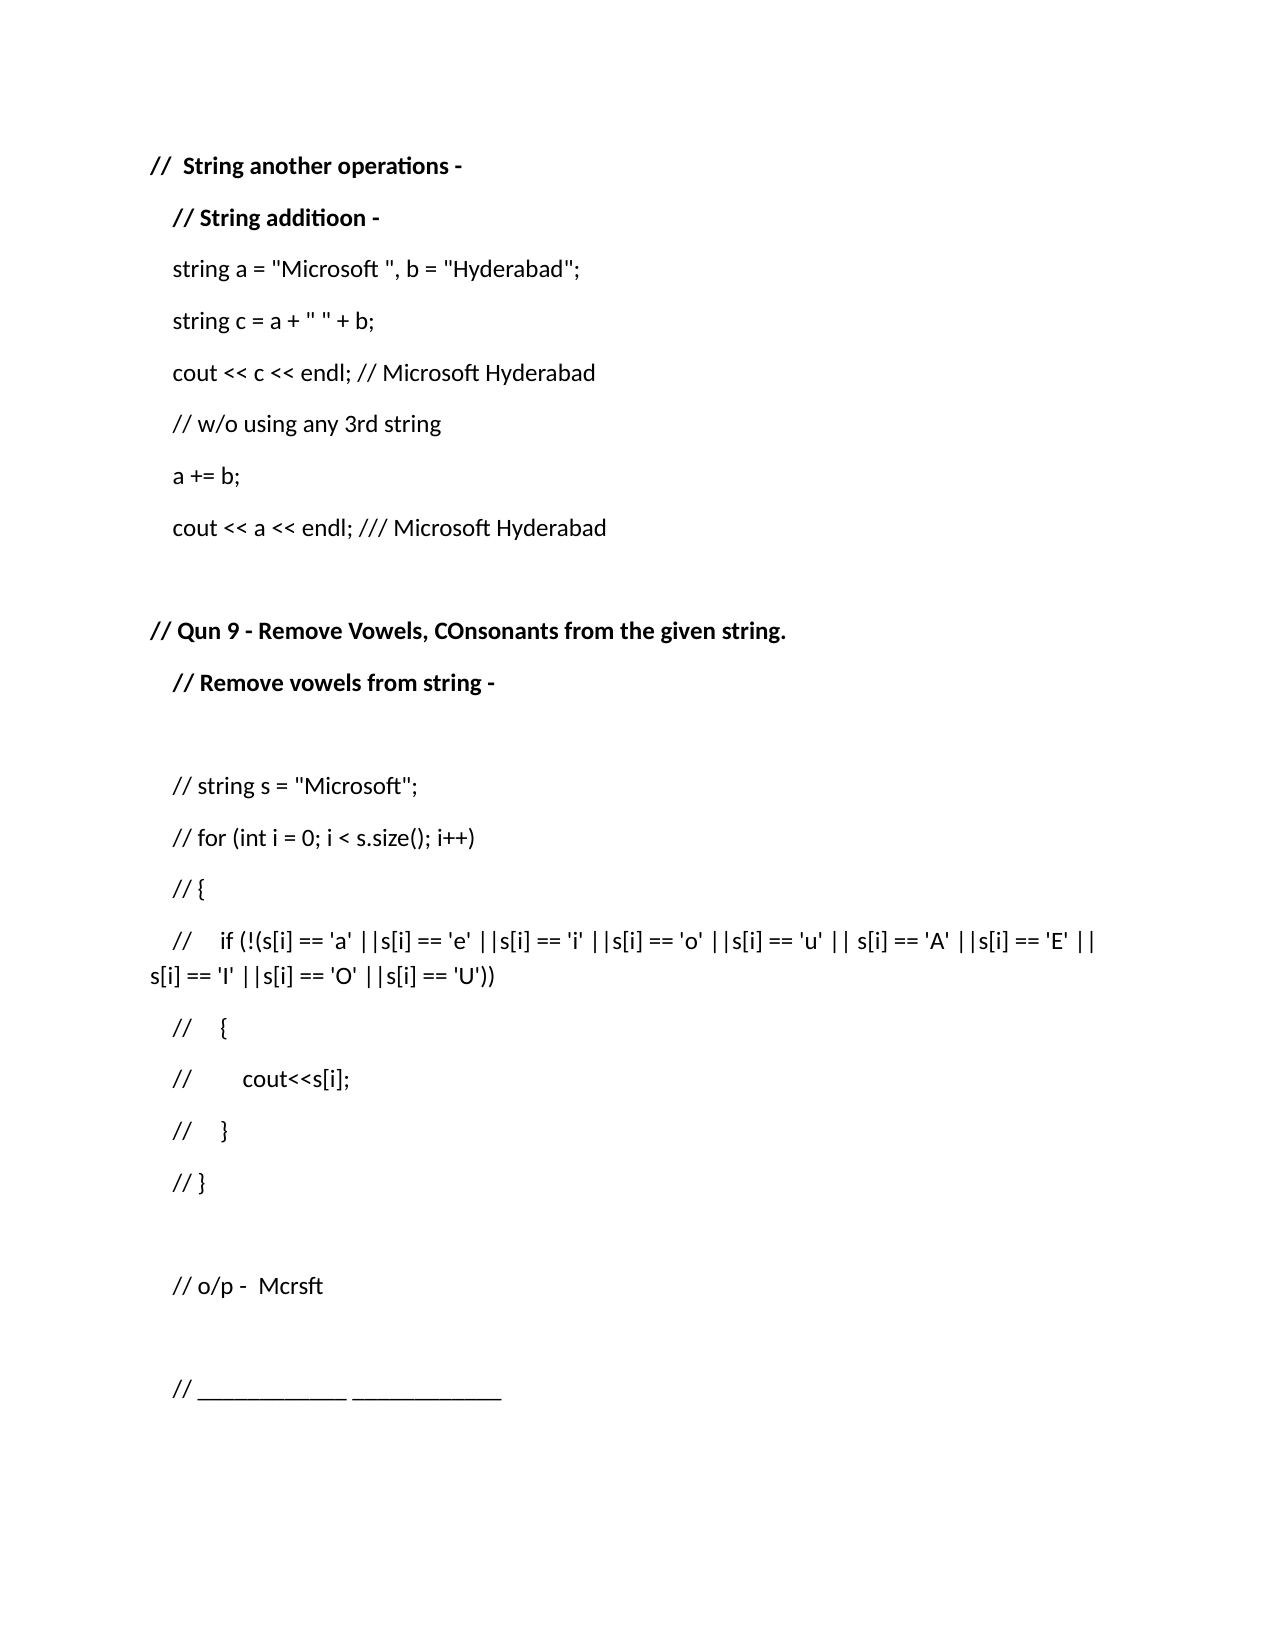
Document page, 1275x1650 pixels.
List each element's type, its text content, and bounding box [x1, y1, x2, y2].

text // } [150, 1167, 1125, 1197]
text // Qun 9 - Remove Vowels, COnsonants from the given string. [150, 615, 1125, 646]
text // for (int i = 0; i < s.size(); i++) [150, 822, 1125, 852]
text string c = a + " " + b; [150, 305, 1125, 336]
text cout << a << endl; /// Microsoft Hyderabad [150, 512, 1125, 542]
text // String additioon - [150, 202, 1125, 232]
text // } [150, 1115, 1125, 1146]
text // String another operations - [150, 150, 1125, 181]
text // w/o using any 3rd string [150, 408, 1125, 439]
text // string s = "Microsoft"; [150, 770, 1125, 801]
text cout << c << endl; // Microsoft Hyderabad [150, 357, 1125, 387]
text // { [150, 1012, 1125, 1042]
text // Remove vowels from string - [150, 667, 1125, 697]
text // o/p - Mcrsft [150, 1270, 1125, 1301]
text // if (!(s[i] == 'a' ||s[i] == 'e' ||s[i] == 'i' ||s[i] == 'o' ||s[i] == 'u' || s[i] == 'A' ||s[i] == 'E' ||s[i] == 'I' ||s[i] == 'O' ||s[i] == 'U')) [150, 925, 1125, 991]
text // cout<<s[i]; [150, 1063, 1125, 1094]
text // { [150, 873, 1125, 904]
text string a = "Microsoft ", b = "Hyderabad"; [150, 253, 1125, 284]
text // ____________ ____________ [150, 1373, 1125, 1404]
text a += b; [150, 460, 1125, 491]
